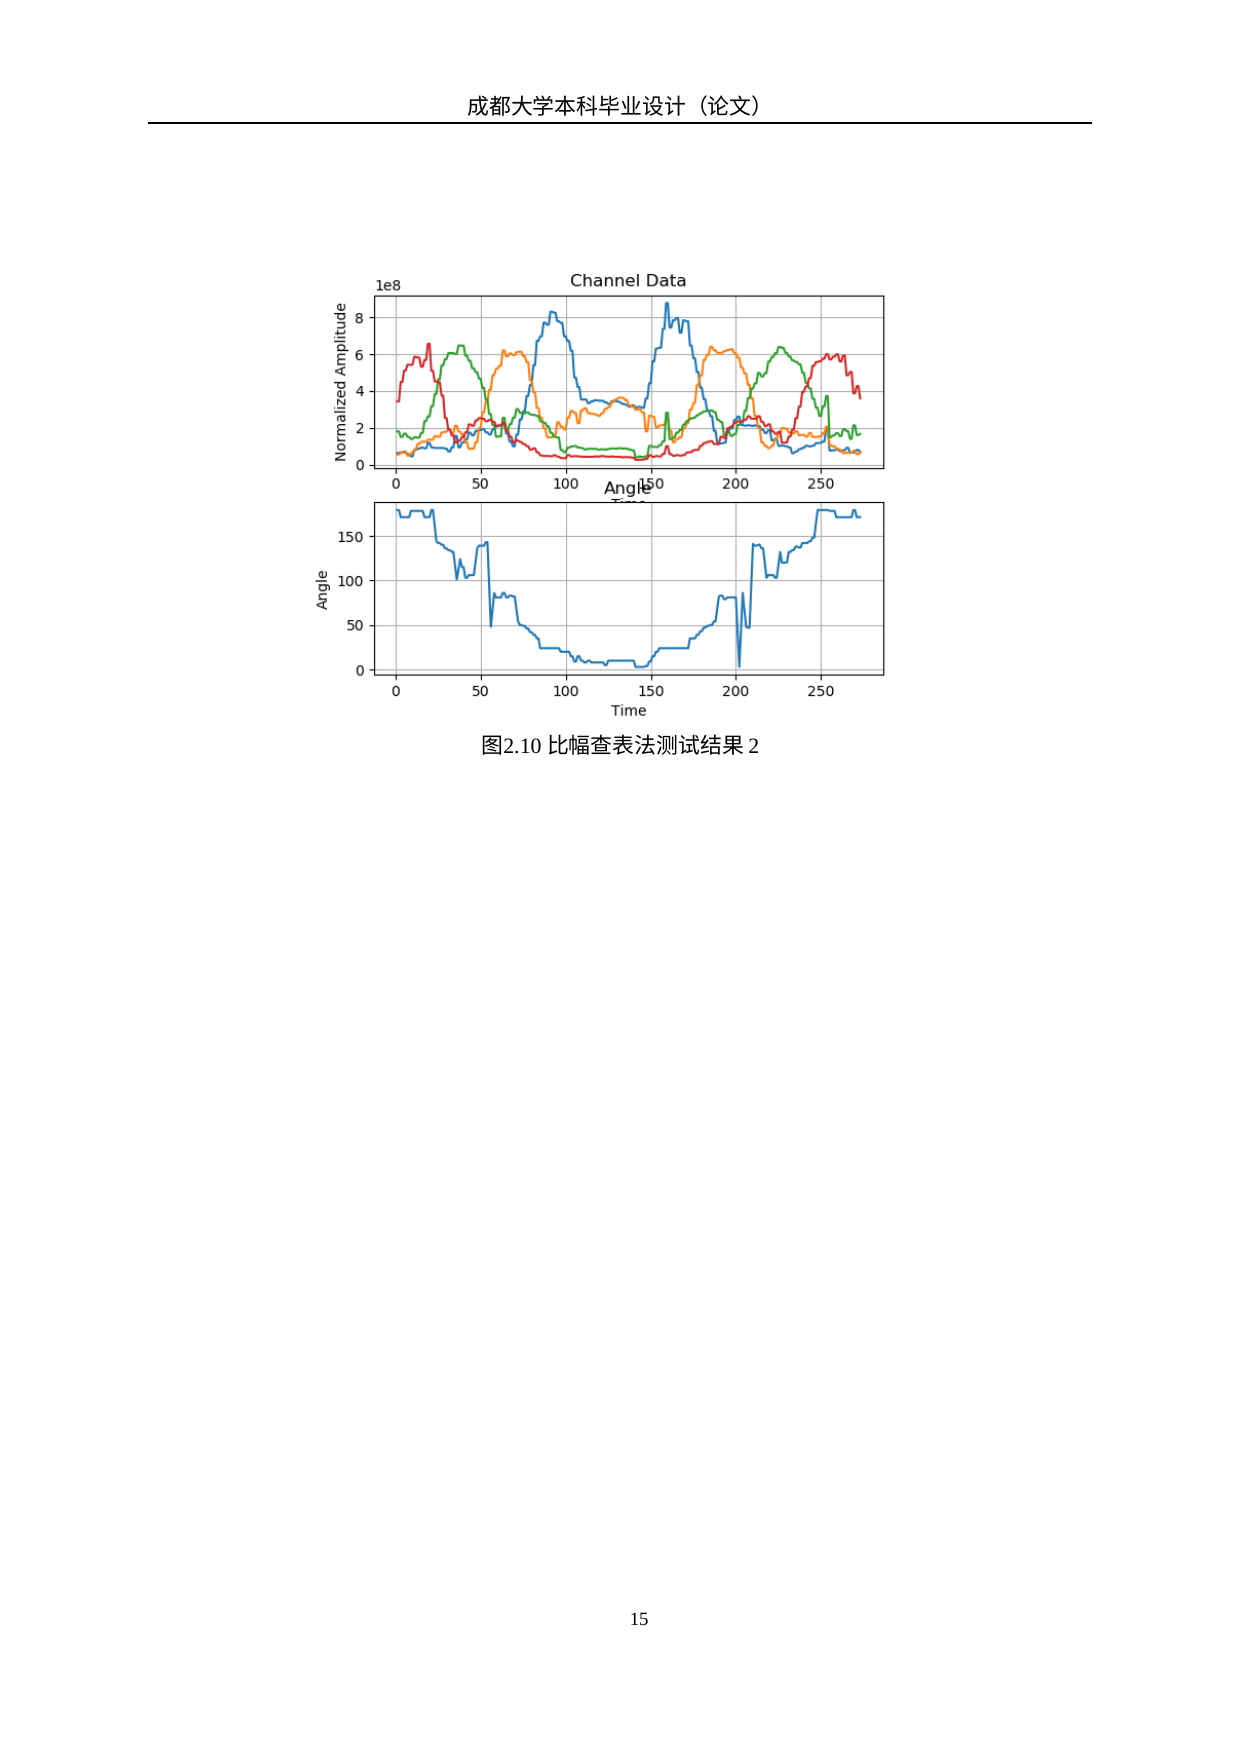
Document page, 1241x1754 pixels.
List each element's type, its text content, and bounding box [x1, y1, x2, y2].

text 图2.10 比幅查表法测试结果2 [148, 728, 1092, 760]
picture [292, 236, 948, 729]
